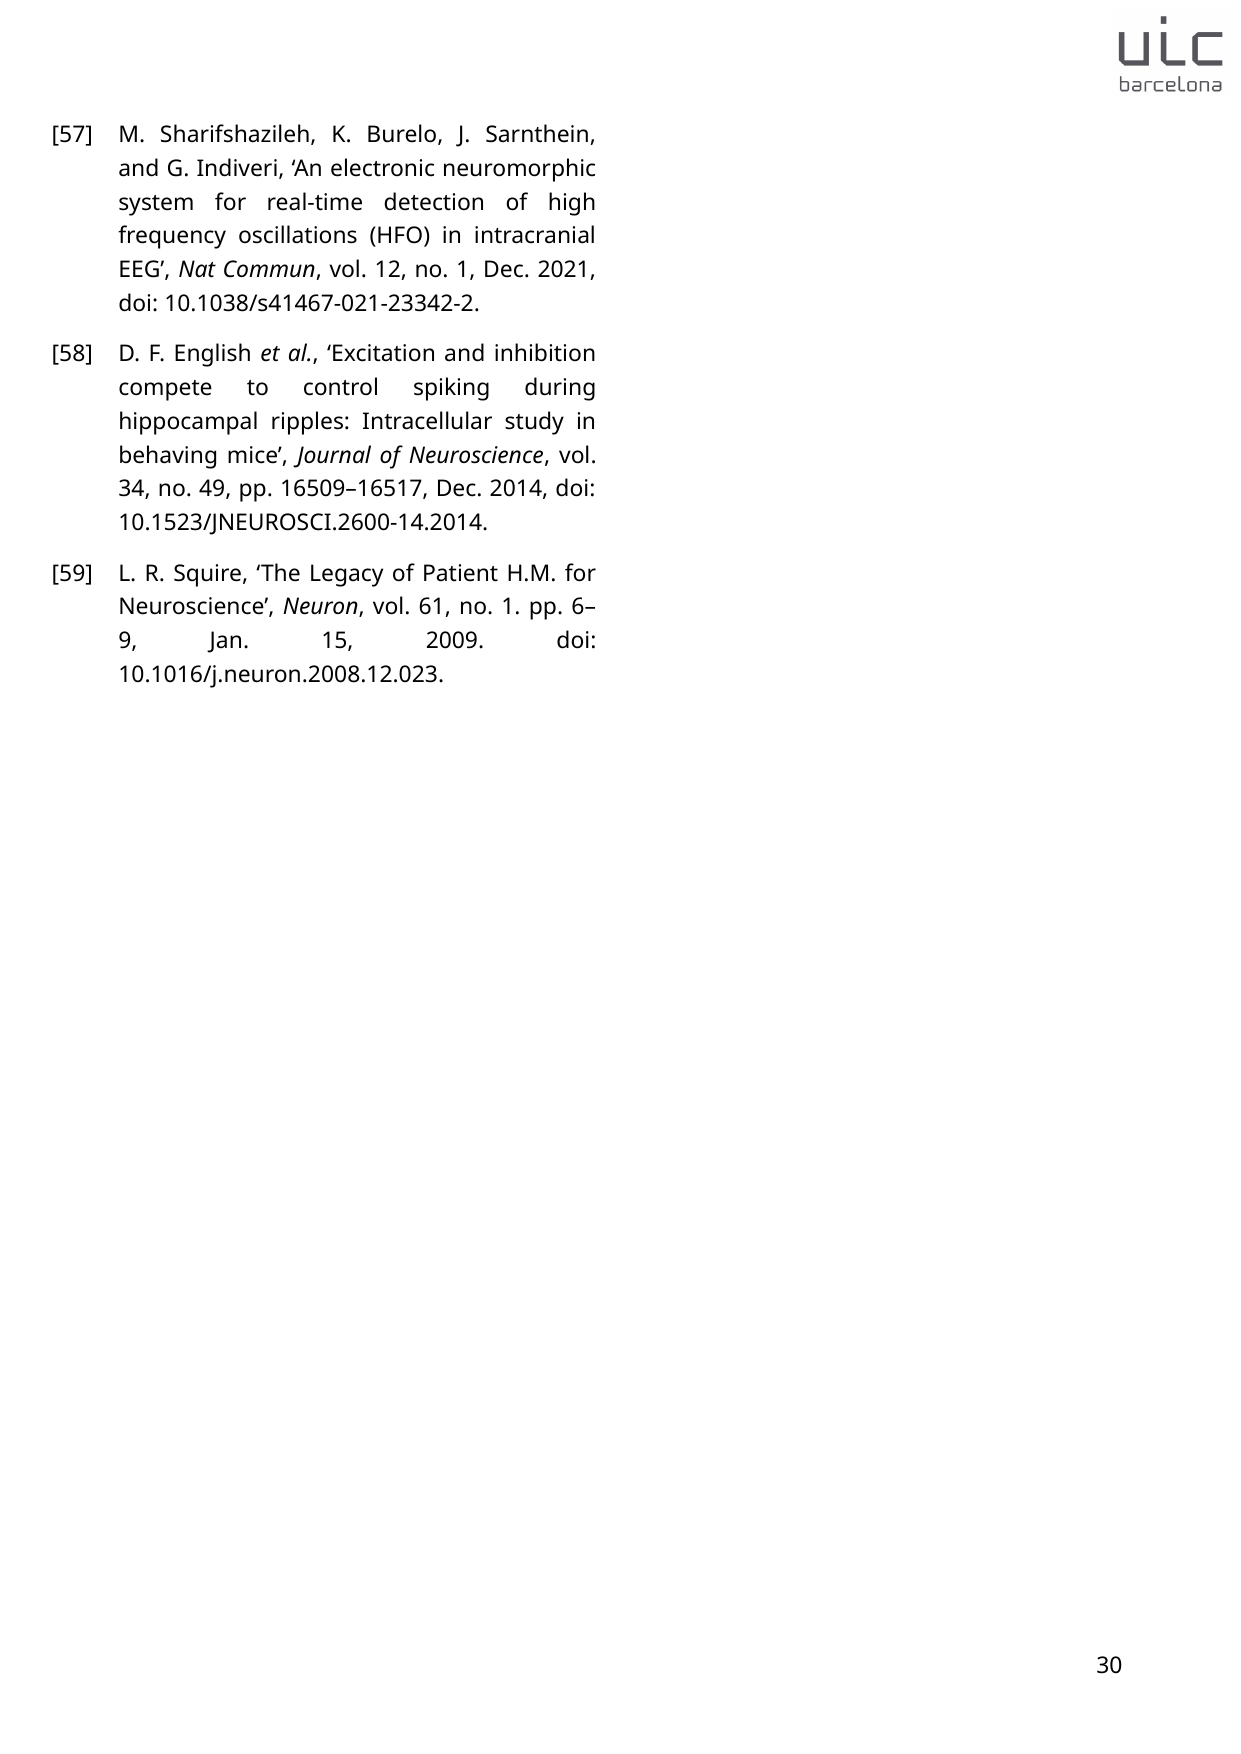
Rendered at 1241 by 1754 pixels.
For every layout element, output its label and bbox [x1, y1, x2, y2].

picture [1110, 9, 1231, 98]
